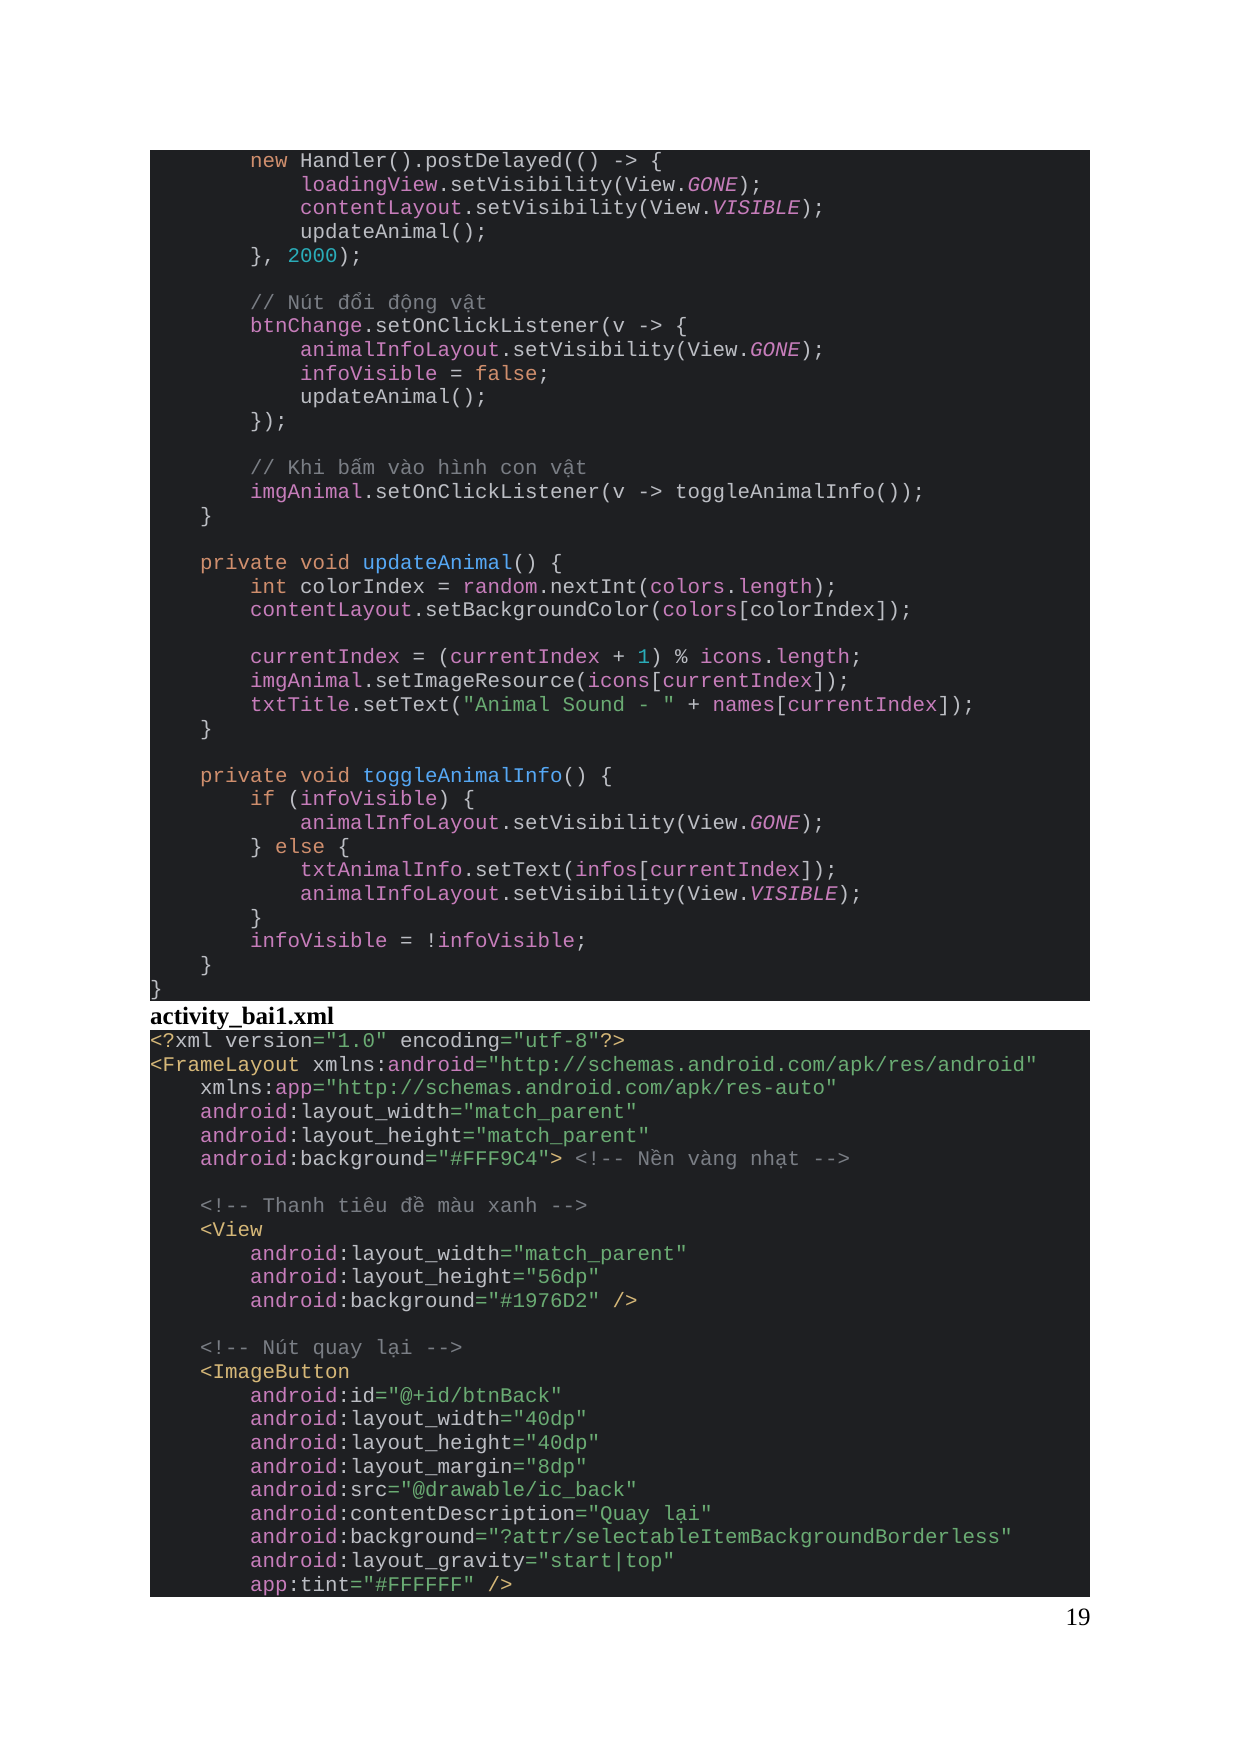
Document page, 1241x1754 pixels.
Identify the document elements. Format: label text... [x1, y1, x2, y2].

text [150, 1030, 1090, 1597]
text activity_bai1.xml [150, 1001, 1090, 1030]
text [150, 150, 1090, 1001]
